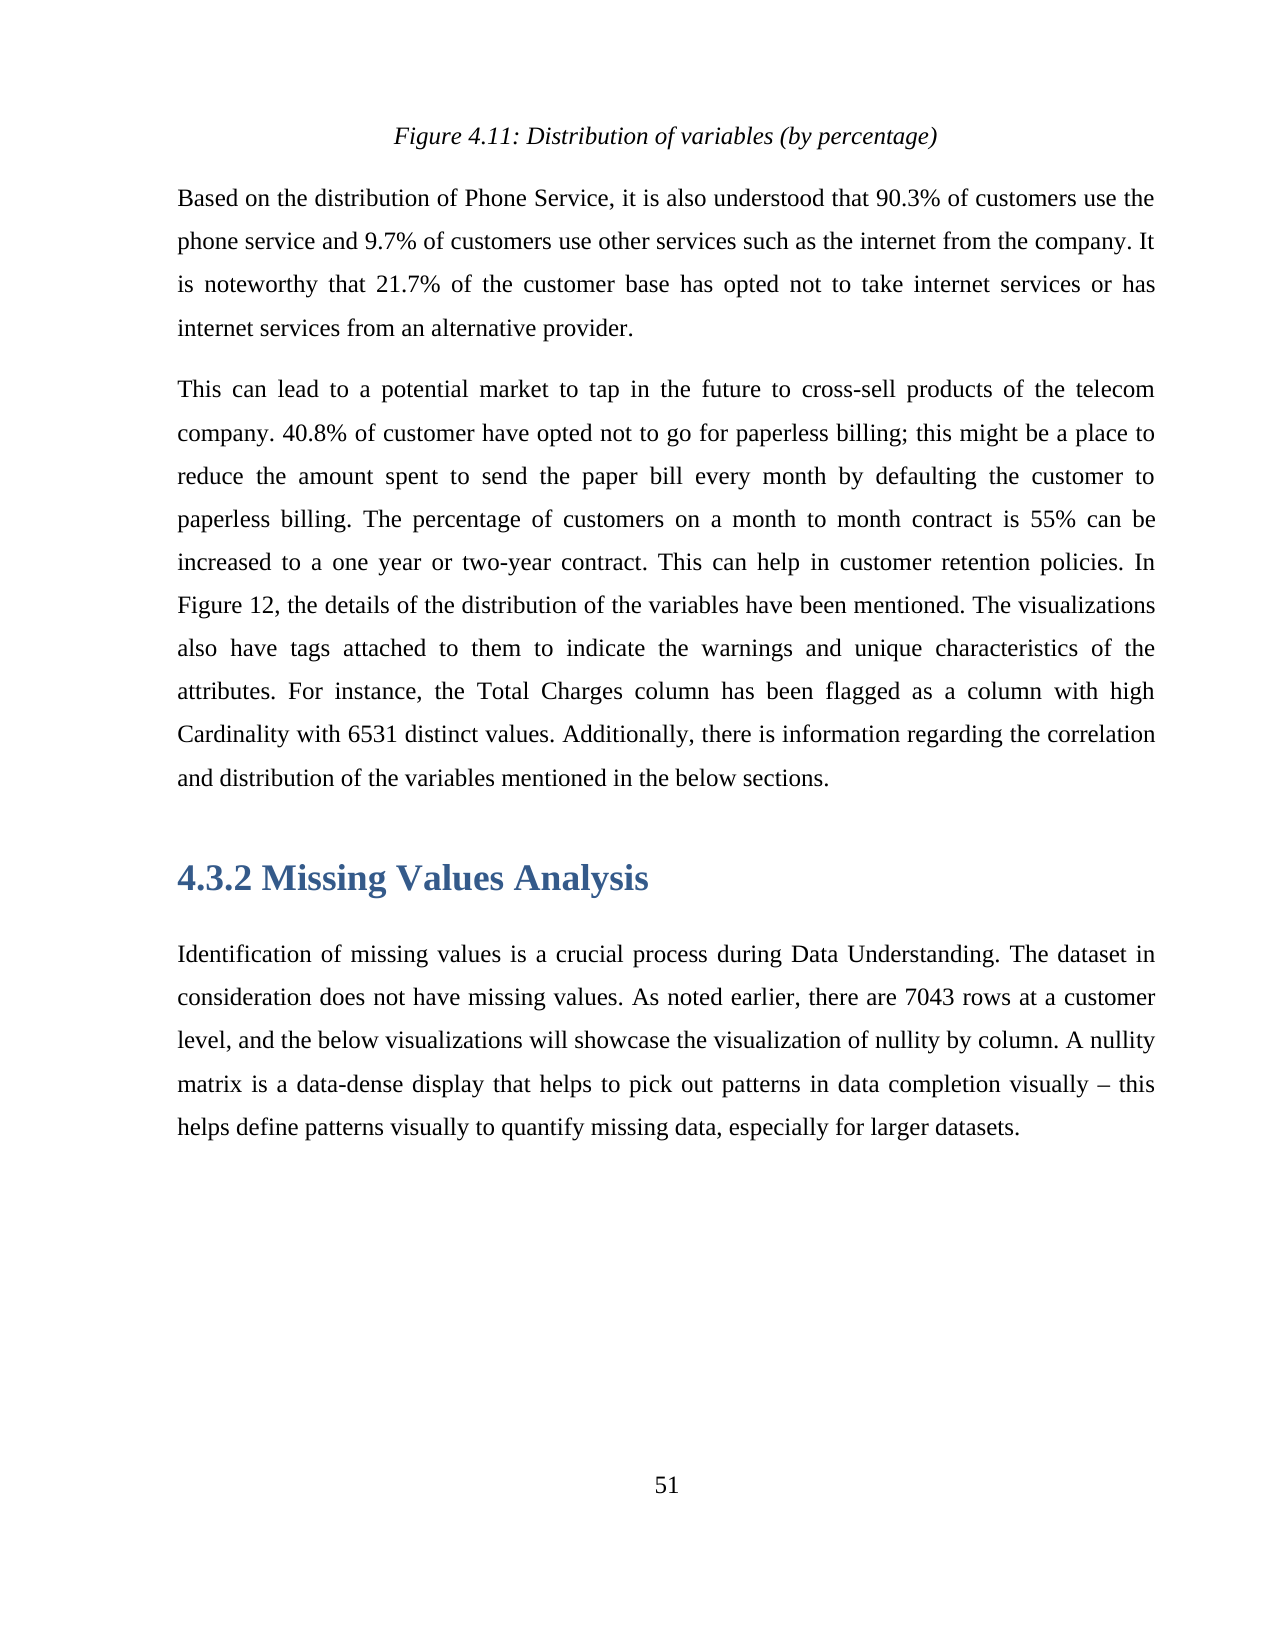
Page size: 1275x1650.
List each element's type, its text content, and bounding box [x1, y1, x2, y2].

text Identification of missing values is a crucial process during Data Understanding. The dataset in consideration does not have missing values. As noted earlier, there are 7043 rows at a customer level, and the below visualizations will showcase the visualization of nullity by column. A nullity matrix is a data-dense display that helps to pick out patterns in data completion visually – this helps define patterns visually to quantify missing data, especially for larger datasets. [177, 939, 1156, 1141]
text This can lead to a potential market to tap in the future to cross-sell products of the telecom company. 40.8% of customer have opted not to go for paperless billing; this might be a place to reduce the amount spent to send the paper bill every month by defaulting the customer to paperless billing. The percentage of customers on a month to month contract is 55% can be increased to a one year or two-year contract. This can help in customer retention policies. In Figure 12, the details of the distribution of the variables have been mentioned. The visualizations also have tags attached to them to indicate the warnings and unique characteristics of the attributes. For instance, the Total Charges column has been flagged as a column with high Cardinality with 6531 distinct values. Additionally, there is information regarding the correlation and distribution of the variables mentioned in the below sections. [177, 374, 1156, 791]
subtitle 4.3.2 Missing Values Analysis [177, 856, 1156, 899]
text Based on the distribution of Phone Service, it is also understood that 90.3% of customers use the phone service and 9.7% of customers use other services such as the internet from the company. It is noteworthy that 21.7% of the customer base has opted not to take internet services or has internet services from an alternative provider. [177, 183, 1156, 341]
